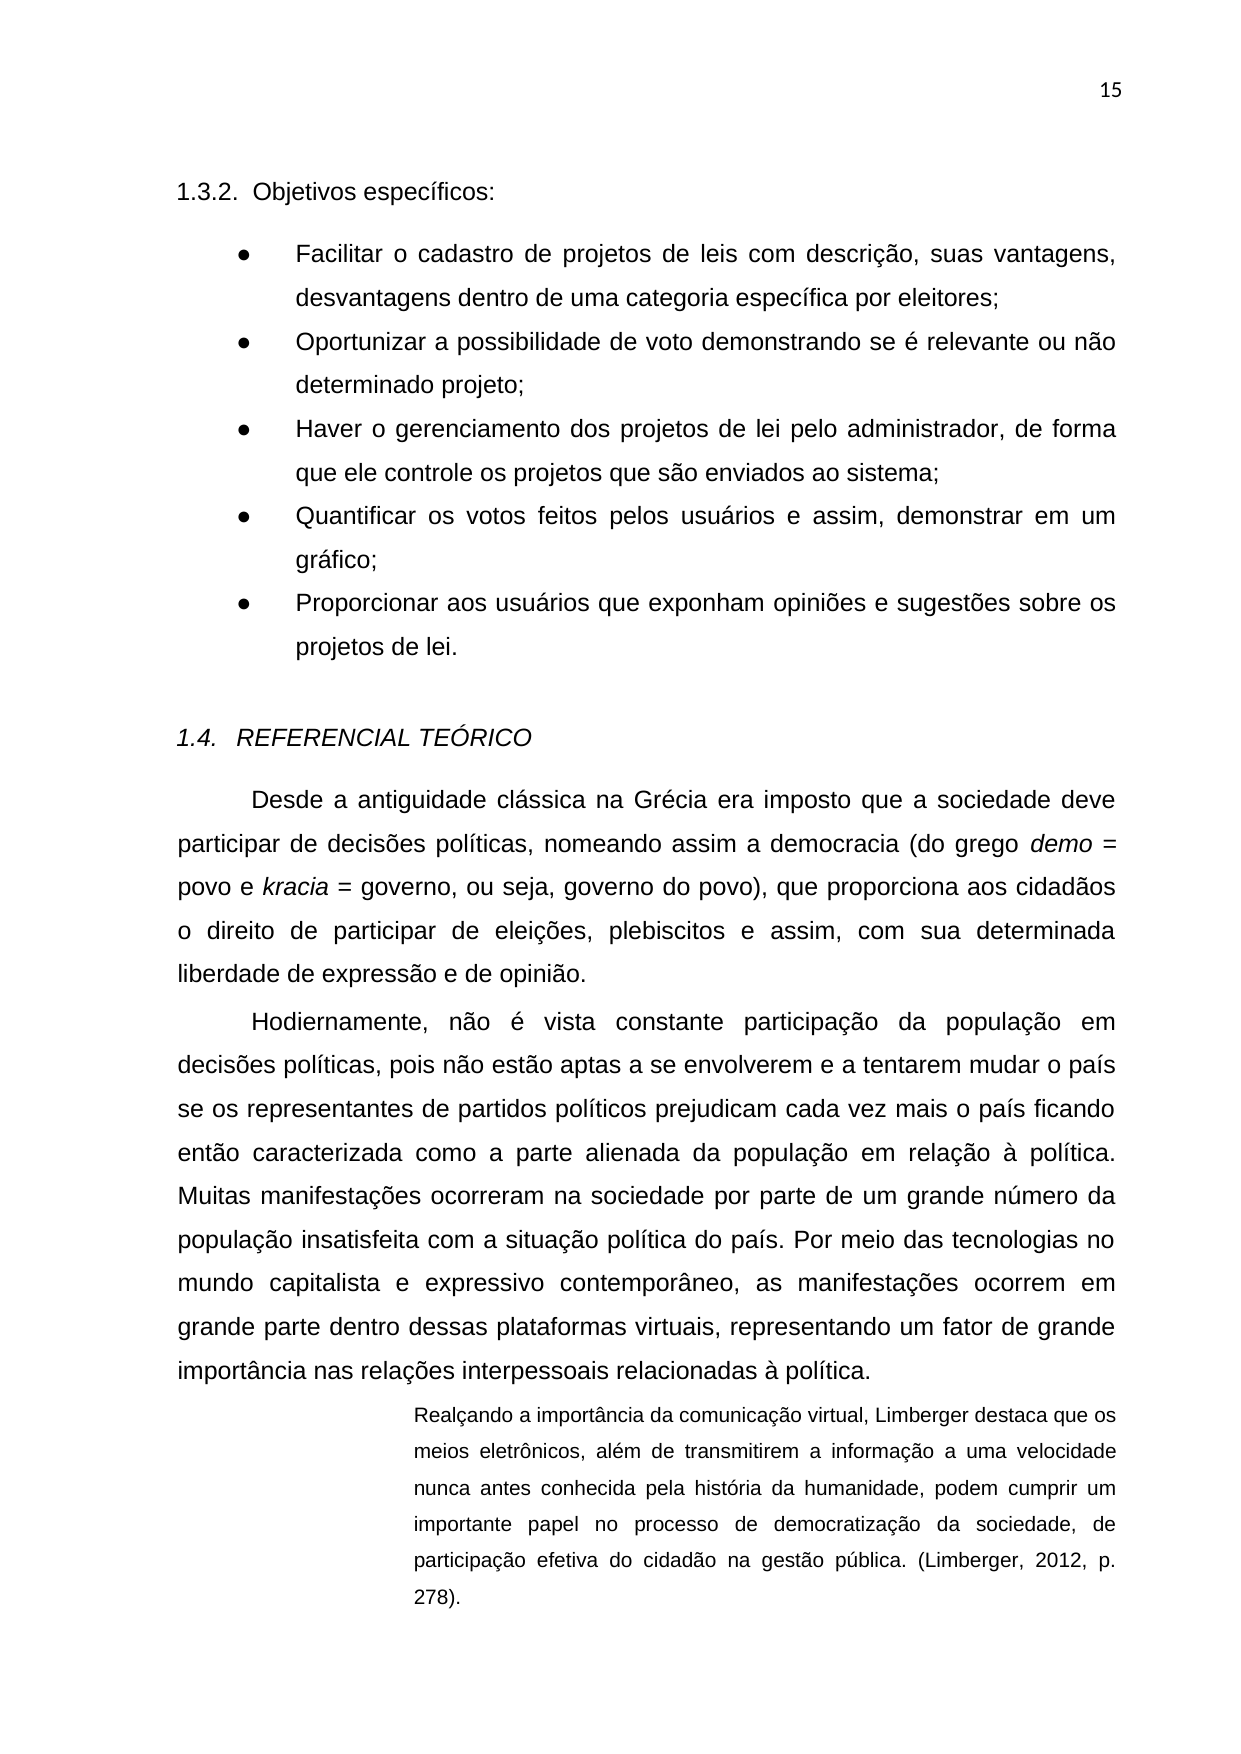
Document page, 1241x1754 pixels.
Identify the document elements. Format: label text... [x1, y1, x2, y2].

list Oportunizar a possibilidade de voto demonstrando se é relevante ou não determinado projeto; [236, 327, 1117, 399]
text Desde a antiguidade clássica na Grécia era imposto que a sociedade deve participar de decisões políticas, nomeando assim a democracia (do grego demo = povo e kracia = governo, ou seja, governo do povo), que proporciona aos cidadãos o direito de participar de eleições, plebiscitos e assim, com sua determinada liberdade de expressão e de opinião. [177, 785, 1117, 988]
list Haver o gerenciamento dos projetos de lei pelo administrador, de forma que ele controle os projetos que são enviados ao sistema; [236, 414, 1117, 486]
text REFERENCIAL TEÓRICO [176, 723, 1122, 752]
list Facilitar o cadastro de projetos de leis com descrição, suas vantagens, desvantagens dentro de uma categoria específica por eleitores; [236, 239, 1117, 312]
list Objetivos específicos: [176, 177, 1122, 206]
text Hodiernamente, não é vista constante participação da população em decisões políticas, pois não estão aptas a se envolverem e a tentarem mudar o país se os representantes de partidos políticos prejudicam cada vez mais o país ficando então caracterizada como a parte alienada da população em relação à política. Muitas manifestações ocorreram na sociedade por parte de um grande número da população insatisfeita com a situação política do país. Por meio das tecnologias no mundo capitalista e expressivo contemporâneo, as manifestações ocorrem em grande parte dentro dessas plataformas virtuais, representando um fator de grande importância nas relações interpessoais relacionadas à política. [177, 1007, 1117, 1384]
text Realçando a importância da comunicação virtual, Limberger destaca que os meios eletrônicos, além de transmitirem a informação a uma velocidade nunca antes conhecida pela história da humanidade, podem cumprir um importante papel no processo de democratização da sociedade, de participação efetiva do cidadão na gestão pública. (Limberger, 2012, p. 278). [413, 1403, 1117, 1608]
list Quantificar os votos feitos pelos usuários e assim, demonstrar em um gráfico; [236, 501, 1117, 573]
list Proporcionar aos usuários que exponham opiniões e sugestões sobre os projetos de lei. [236, 588, 1117, 661]
